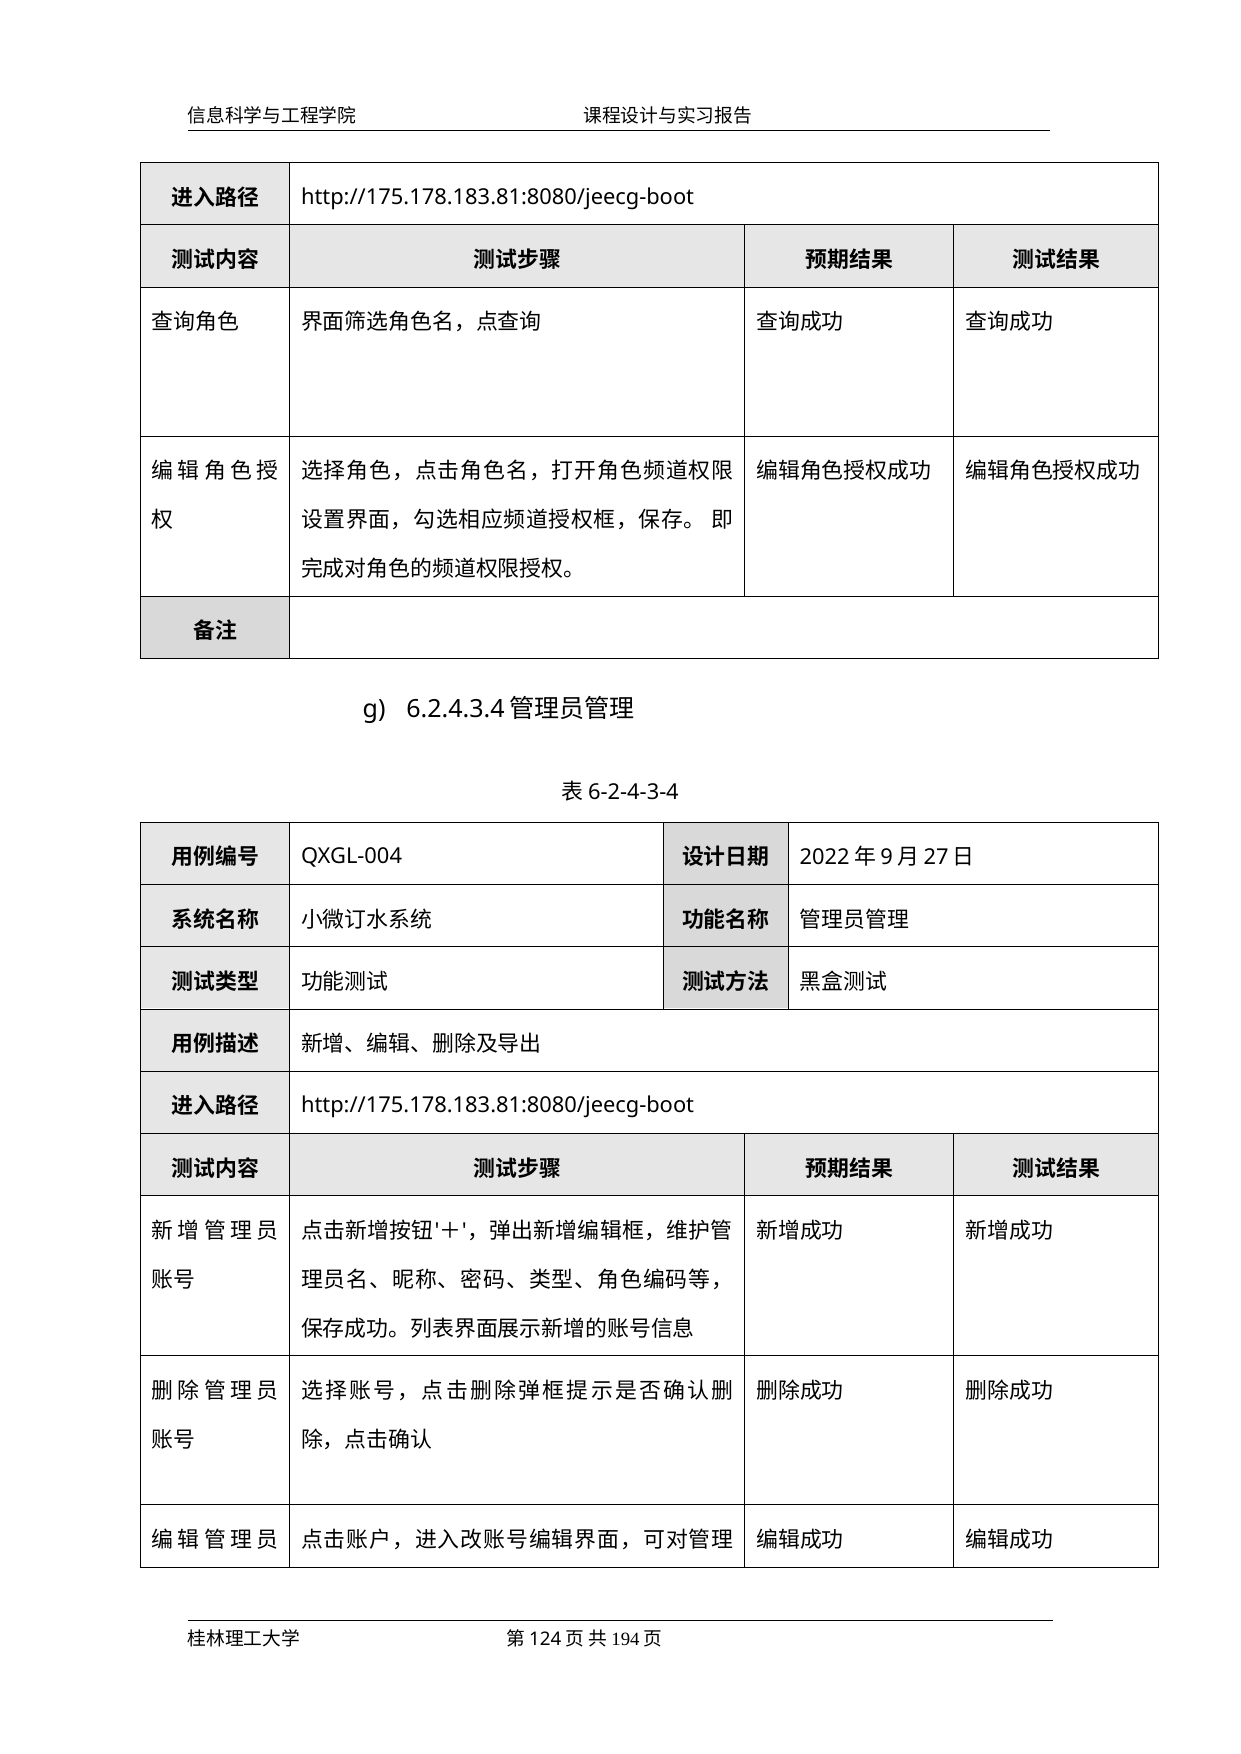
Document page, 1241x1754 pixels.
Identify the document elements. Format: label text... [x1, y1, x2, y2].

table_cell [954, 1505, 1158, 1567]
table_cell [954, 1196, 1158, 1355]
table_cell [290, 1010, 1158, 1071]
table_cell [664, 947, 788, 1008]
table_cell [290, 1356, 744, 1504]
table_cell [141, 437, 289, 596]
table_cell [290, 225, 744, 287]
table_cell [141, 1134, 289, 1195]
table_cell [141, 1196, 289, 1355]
subtitle 6.2.4.3.4管理员管理 [362, 675, 1053, 740]
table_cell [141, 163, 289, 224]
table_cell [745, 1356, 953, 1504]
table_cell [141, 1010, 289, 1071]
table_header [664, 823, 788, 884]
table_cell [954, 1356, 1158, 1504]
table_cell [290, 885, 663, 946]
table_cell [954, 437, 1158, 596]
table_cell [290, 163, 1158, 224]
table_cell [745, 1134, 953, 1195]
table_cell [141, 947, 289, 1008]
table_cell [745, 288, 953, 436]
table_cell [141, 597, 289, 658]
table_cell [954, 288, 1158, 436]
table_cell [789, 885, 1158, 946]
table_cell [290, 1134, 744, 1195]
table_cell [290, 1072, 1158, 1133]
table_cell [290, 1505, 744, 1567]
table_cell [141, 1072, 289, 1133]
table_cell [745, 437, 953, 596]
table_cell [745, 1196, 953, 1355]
text 表6-2-4-3-4 [187, 773, 1053, 806]
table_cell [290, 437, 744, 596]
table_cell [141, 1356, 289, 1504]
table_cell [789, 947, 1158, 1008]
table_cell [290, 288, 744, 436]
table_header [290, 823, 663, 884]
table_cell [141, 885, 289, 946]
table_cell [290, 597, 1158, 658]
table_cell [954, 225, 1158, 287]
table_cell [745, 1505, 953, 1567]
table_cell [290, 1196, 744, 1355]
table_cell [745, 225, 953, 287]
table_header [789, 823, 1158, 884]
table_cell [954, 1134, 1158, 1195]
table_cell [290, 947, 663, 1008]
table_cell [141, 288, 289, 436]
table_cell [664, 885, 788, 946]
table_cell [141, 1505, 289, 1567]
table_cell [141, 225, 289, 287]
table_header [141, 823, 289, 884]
